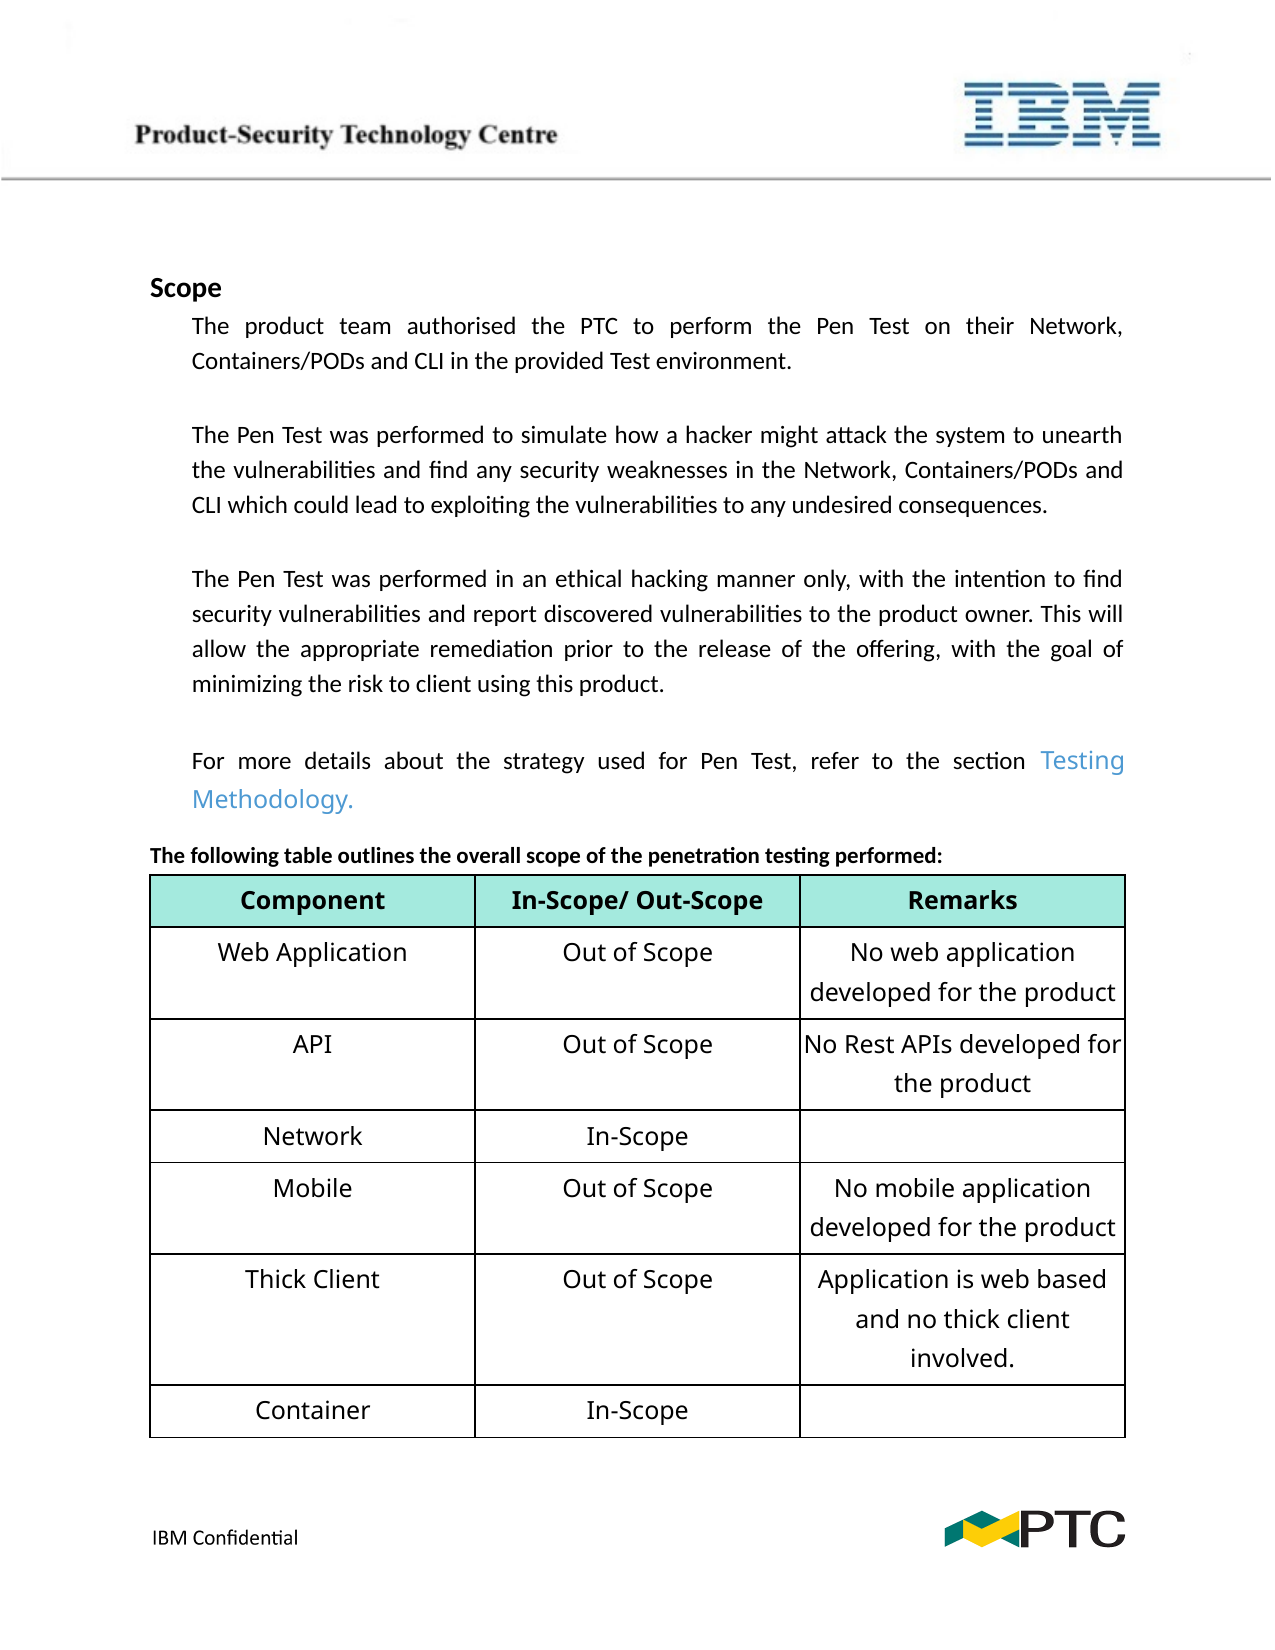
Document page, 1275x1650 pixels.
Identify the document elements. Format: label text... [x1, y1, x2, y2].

subtitle Scope [150, 220, 1125, 305]
table_header In-Scope/ Out-Scope [476, 876, 799, 926]
table_cell Out of Scope [476, 928, 799, 1018]
table_header Component [151, 876, 474, 926]
table_cell [801, 1386, 1124, 1436]
table_cell Web Application [151, 928, 474, 1018]
table_cell Out of Scope [476, 1255, 799, 1384]
table_header Remarks [801, 876, 1124, 926]
table_cell In-Scope [476, 1111, 799, 1162]
picture [0, 3, 1269, 220]
table_cell [801, 1111, 1124, 1162]
table_cell Thick Client [151, 1255, 474, 1384]
text The Pen Test was performed in an ethical hacking manner only, with the intention to find security vulnerabilities and report discovered vulnerabilities to the product owner. This will allow the appropriate remediation prior to the release of the offering, with the goal of minimizing the risk to client using this product. [192, 563, 1125, 699]
table_cell Out of Scope [476, 1020, 799, 1109]
text The following table outlines the overall scope of the penetration testing performed: [150, 842, 1125, 870]
text The product team authorised the PTC to perform the Pen Test on their Network, Containers/PODs and CLI in the provided Test environment. [192, 310, 1125, 376]
table_cell Network [151, 1111, 474, 1162]
table_cell Mobile [151, 1163, 474, 1253]
table_cell Out of Scope [476, 1163, 799, 1253]
text For more details about the strategy used for Pen Test, refer to the section Testing Methodology. [192, 742, 1125, 816]
table_cell No Rest APIs developed for the product [801, 1020, 1124, 1109]
table_cell No web application developed for the product [801, 928, 1124, 1018]
table_cell No mobile application developed for the product [801, 1163, 1124, 1253]
text The Pen Test was performed to simulate how a hacker might attack the system to unearth the vulnerabilities and find any security weaknesses in the Network, Containers/PODs and CLI which could lead to exploiting the vulnerabilities to any undesired consequences. [192, 419, 1125, 520]
picture [0, 1487, 1271, 1571]
table_cell API [151, 1020, 474, 1109]
table_cell In-Scope [476, 1386, 799, 1436]
table_cell Application is web based and no thick client involved. [801, 1255, 1124, 1384]
table_cell Container [151, 1386, 474, 1436]
